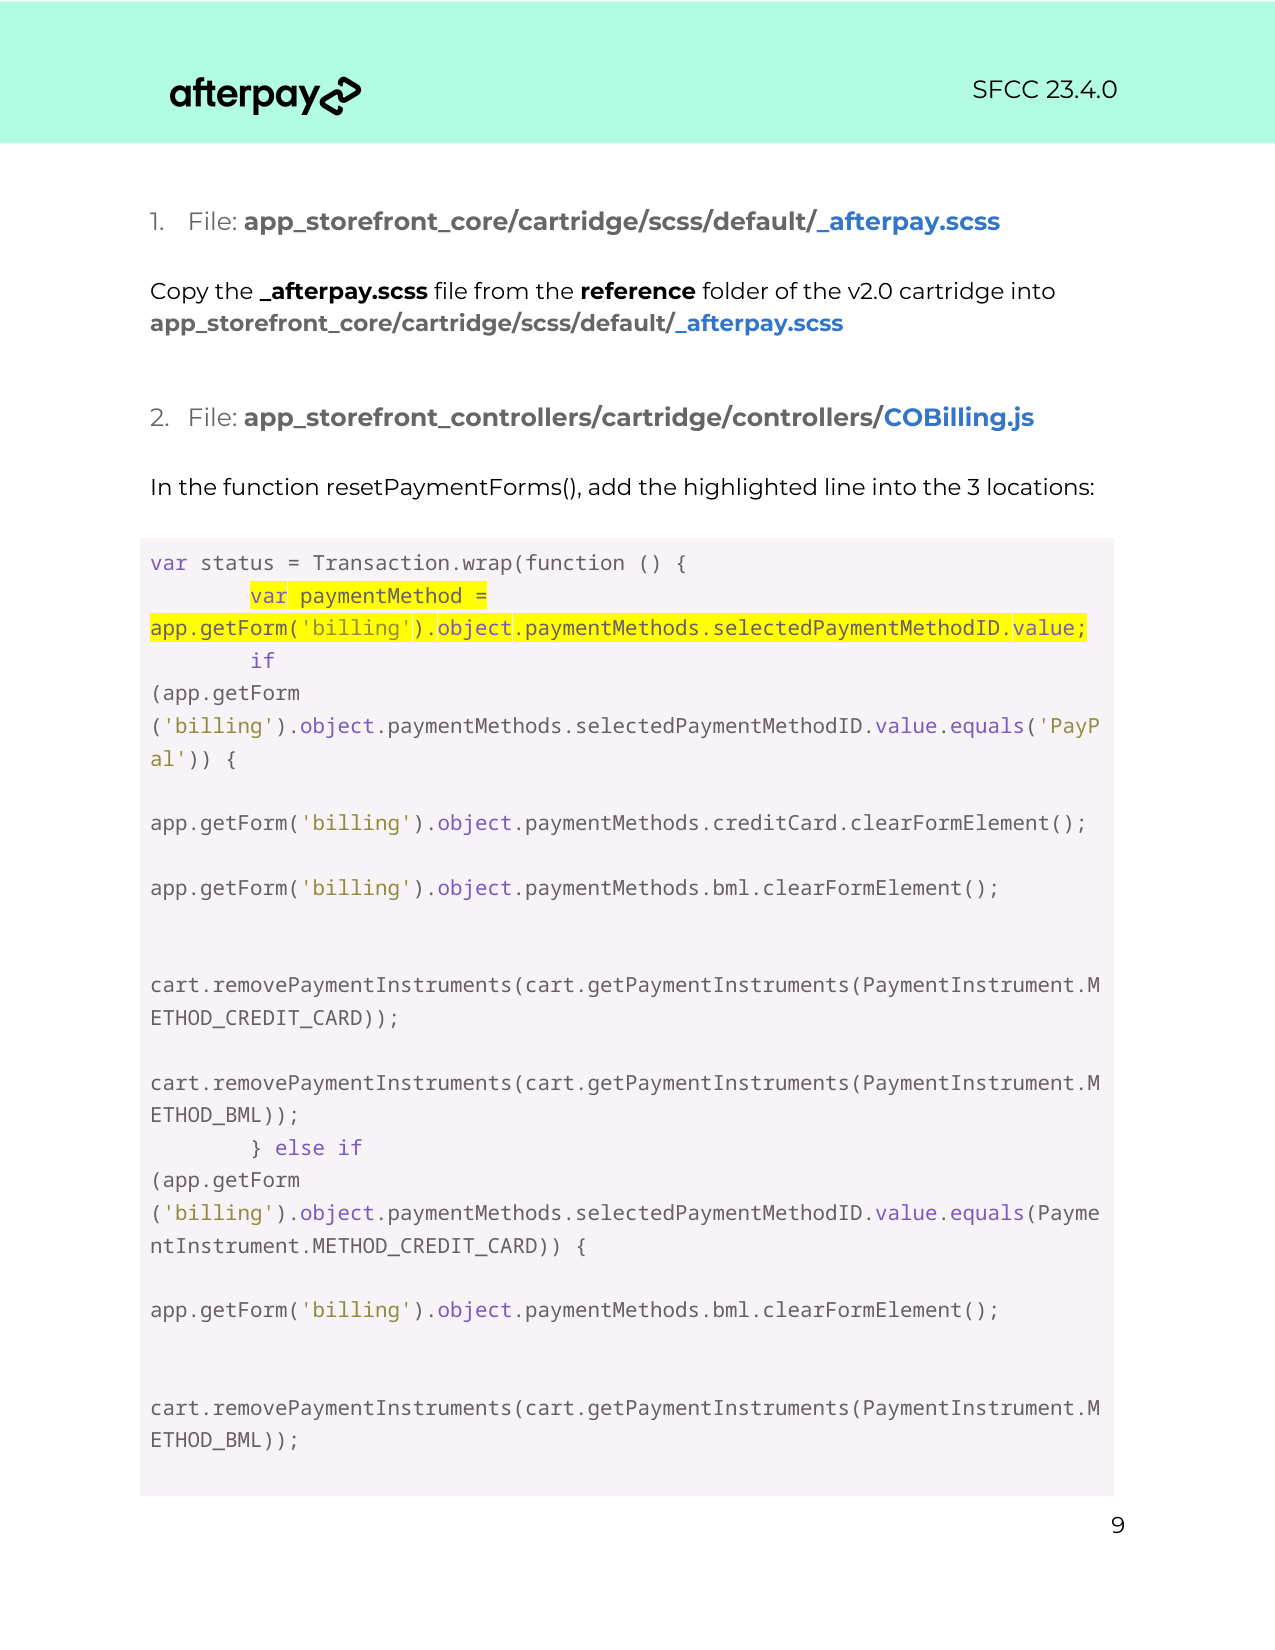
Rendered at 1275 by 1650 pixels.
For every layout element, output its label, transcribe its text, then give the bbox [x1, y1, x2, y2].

text In the function resetPaymentForms(), add the highlighted line into the 3 locations: [150, 473, 1125, 501]
text Copy the _afterpay.scss file from the reference folder of the v2.0 cartridge into app_storefront_core/cartridge/scss/default/_afterpay.scss [150, 277, 1125, 337]
subtitle File: app_storefront_controllers/cartridge/controllers/COBilling.js [150, 403, 1125, 433]
subtitle File: app_storefront_core/cartridge/scss/default/_afterpay.scss [150, 206, 1125, 237]
picture [134, 48, 397, 144]
